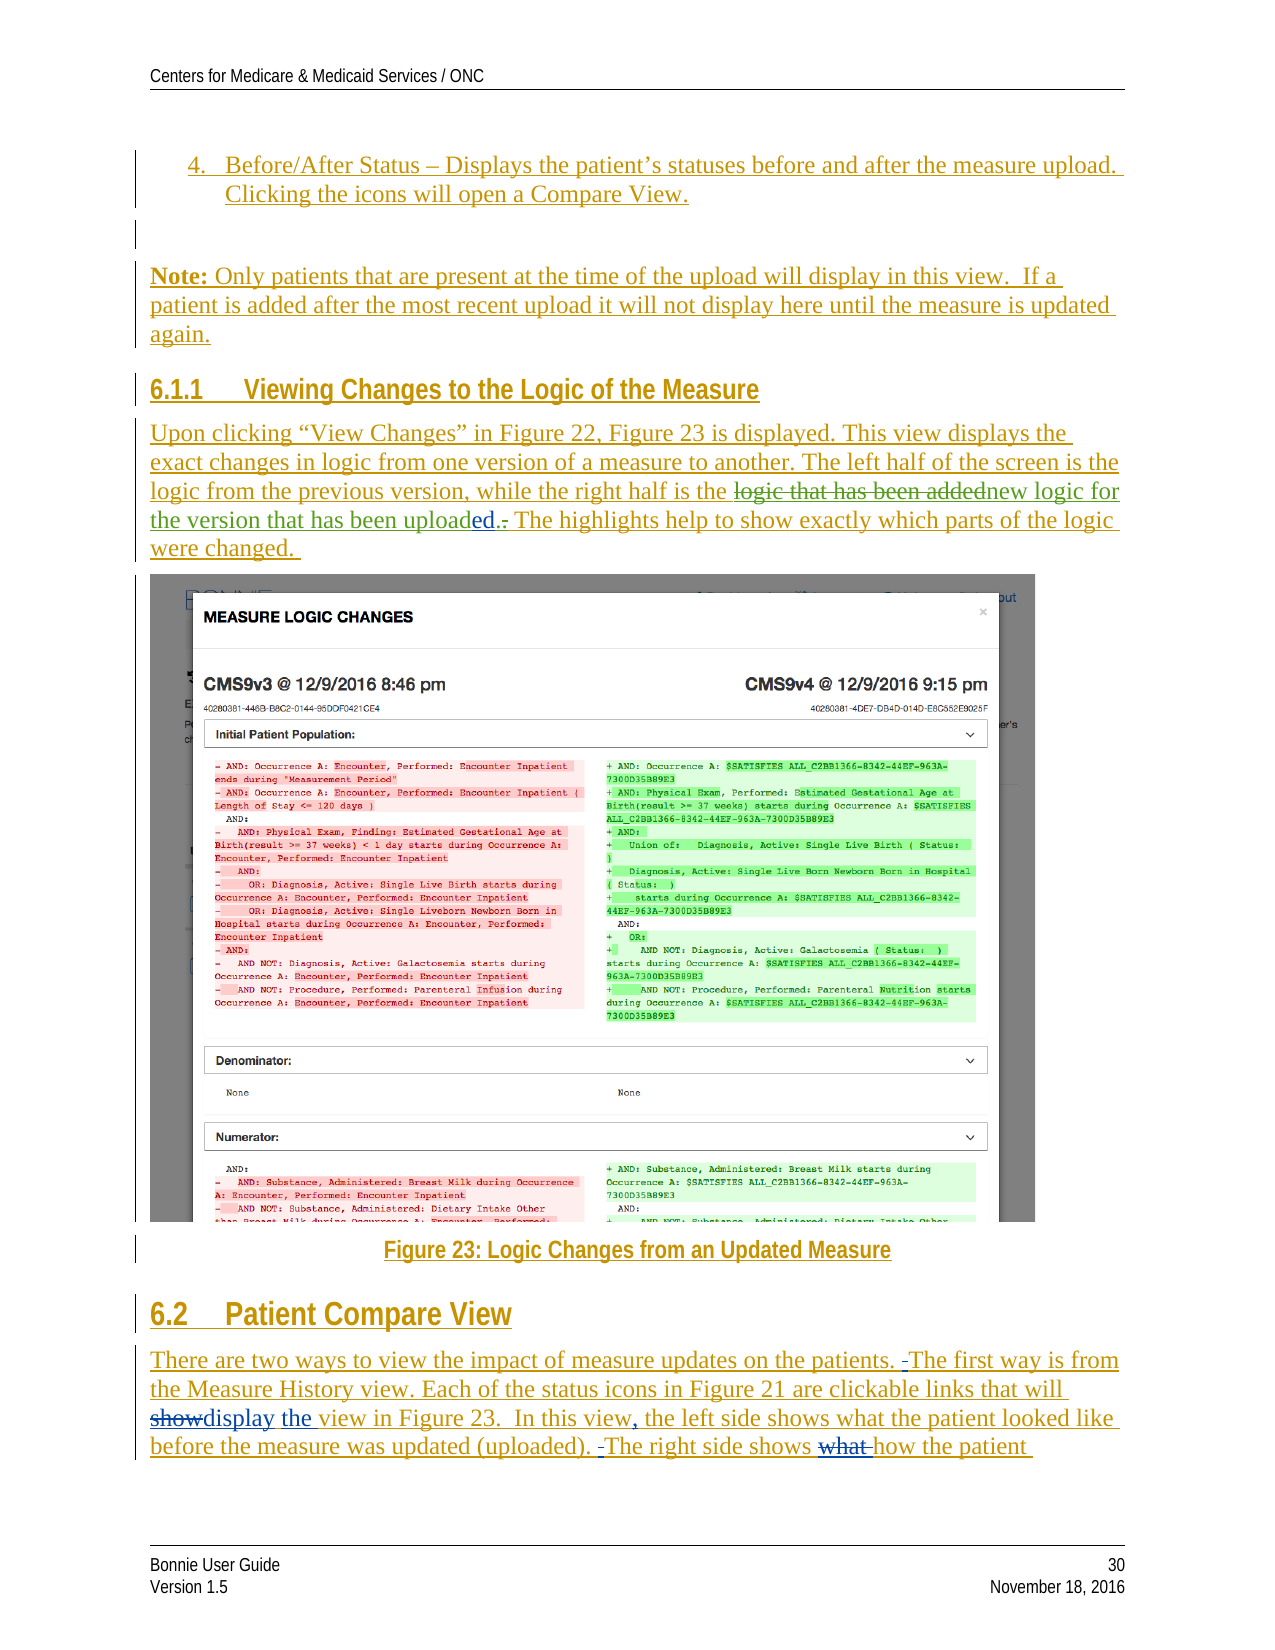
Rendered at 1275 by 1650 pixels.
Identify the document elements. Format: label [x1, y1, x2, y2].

picture [150, 574, 1035, 1222]
